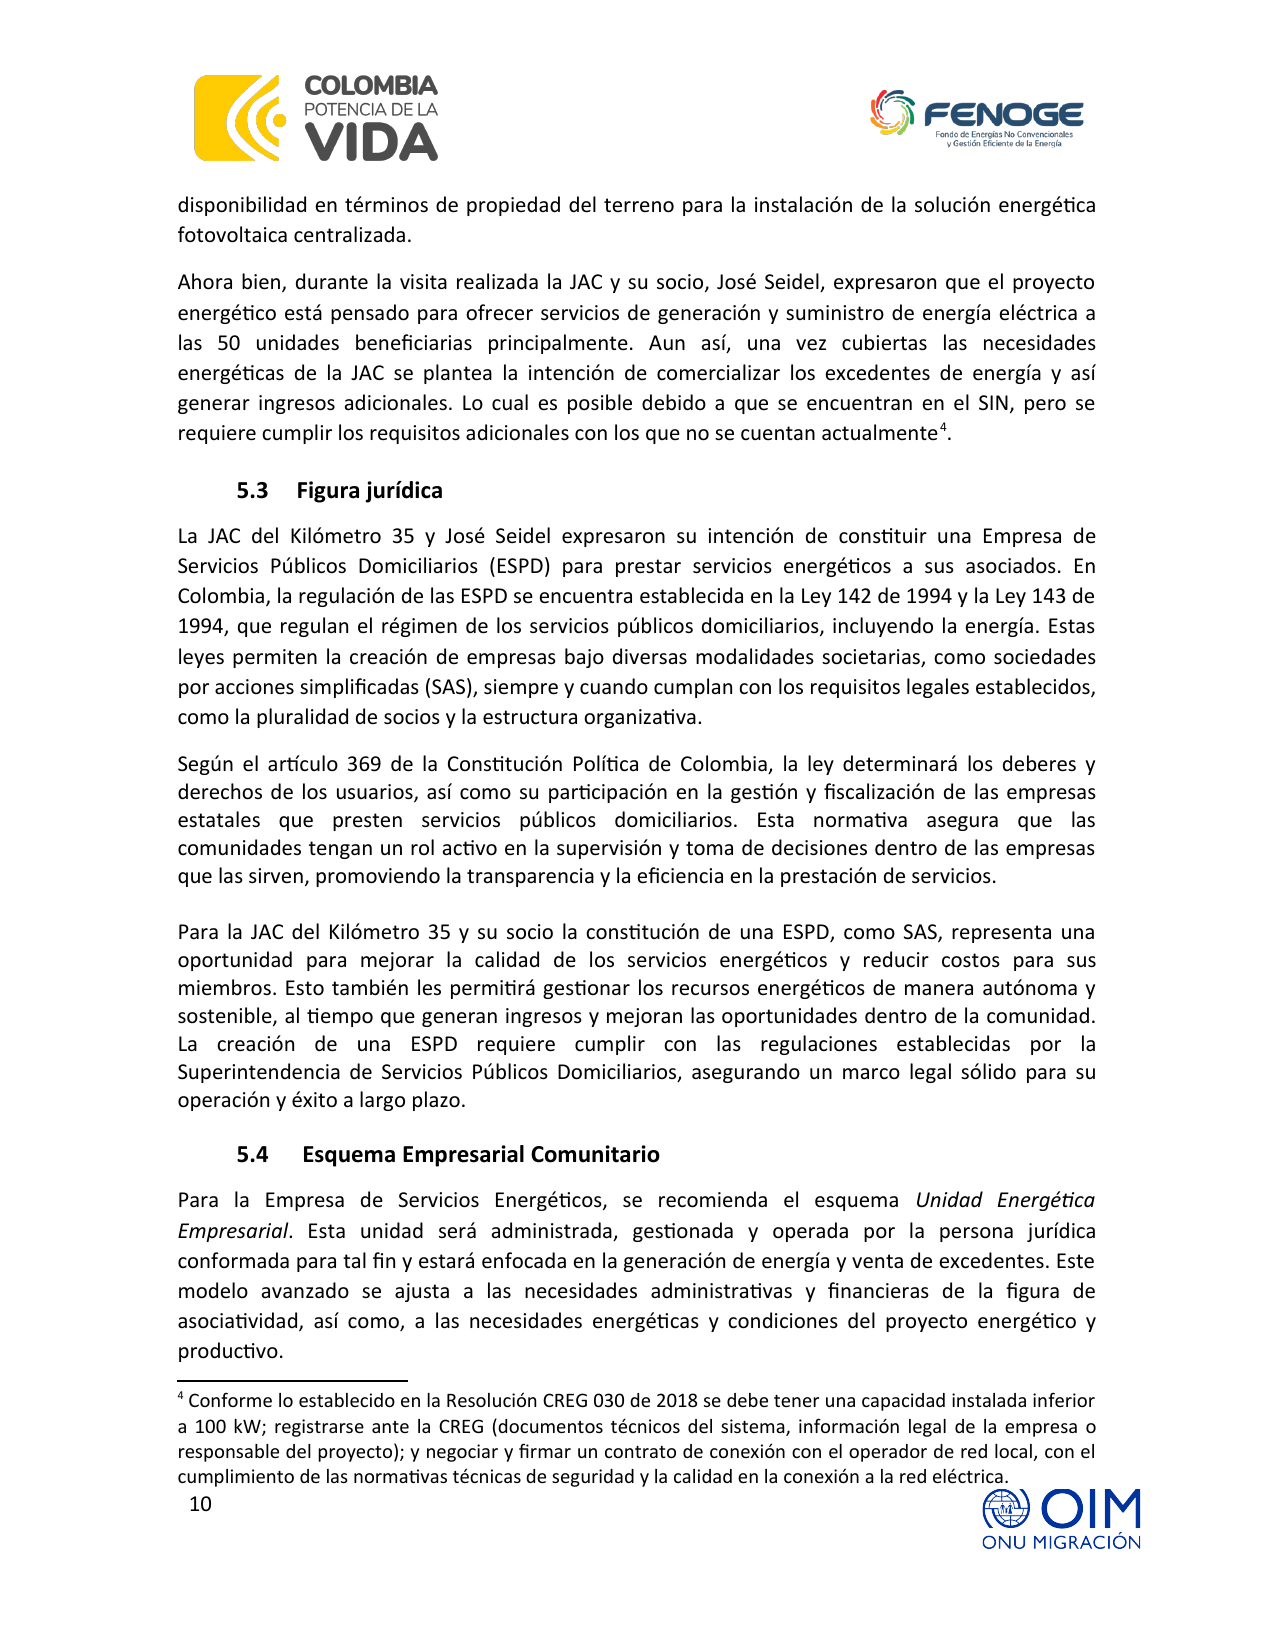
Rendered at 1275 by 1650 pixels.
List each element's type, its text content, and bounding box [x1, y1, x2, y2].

text Ahora bien, durante la visita realizada la JAC y su socio, José Seidel, expresaron que el proyecto energético está pensado para ofrecer servicios de generación y suministro de energía eléctrica a las 50 unidades beneficiarias principalmente. Aun así, una vez cubiertas las necesidades energéticas de la JAC se plantea la intención de comercializar los excedentes de energía y así generar ingresos adicionales. Lo cual es posible debido a que se encuentran en el SIN, pero se requiere cumplir los requisitos adicionales con los que no se cuentan actualmente. [177, 267, 1098, 447]
text Para la JAC del Kilómetro 35 y su socio la constitución de una ESPD, como SAS, representa una oportunidad para mejorar la calidad de los servicios energéticos y reducir costos para sus miembros. Esto también les permitirá gestionar los recursos energéticos de manera autónoma y sostenible, al tiempo que generan ingresos y mejoran las oportunidades dentro de la comunidad. La creación de una ESPD requiere cumplir con las regulaciones establecidas por la Superintendencia de Servicios Públicos Domiciliarios, asegurando un marco legal sólido para su operación y éxito a largo plazo. [177, 917, 1098, 1113]
picture [982, 1489, 1141, 1549]
subtitle Esquema Empresarial Comunitario [236, 1138, 1098, 1169]
picture [869, 88, 1086, 148]
text Para la Empresa de Servicios Energéticos, se recomienda el esquema Unidad Energética Empresarial. Esta unidad será administrada, gestionada y operada por la persona jurídica conformada para tal fin y estará enfocada en la generación de energía y venta de excedentes. Este modelo avanzado se ajusta a las necesidades administrativas y financieras de la figura de asociatividad, así como, a las necesidades energéticas y condiciones del proyecto energético y productivo. [177, 1186, 1098, 1364]
text Según el artículo 369 de la Constitución Política de Colombia, la ley determinará los deberes y derechos de los usuarios, así como su participación en la gestión y fiscalización de las empresas estatales que presten servicios públicos domiciliarios. Esta normativa asegura que las comunidades tengan un rol activo en la supervisión y toma de decisiones dentro de las empresas que las sirven, promoviendo la transparencia y la eficiencia en la prestación de servicios. [177, 749, 1098, 889]
subtitle Figura jurídica [236, 474, 1098, 504]
picture [188, 73, 444, 163]
text La JAC del Kilómetro 35 y José Seidel expresaron su intención de constituir una Empresa de Servicios Públicos Domiciliarios (ESPD) para prestar servicios energéticos a sus asociados. En Colombia, la regulación de las ESPD se encuentra establecida en la Ley 142 de 1994 y la Ley 143 de 1994, que regulan el régimen de los servicios públicos domiciliarios, incluyendo la energía. Estas leyes permiten la creación de empresas bajo diversas modalidades societarias, como sociedades por acciones simplificadas (SAS), siempre y cuando cumplan con los requisitos legales establecidos, como la pluralidad de socios y la estructura organizativa. [177, 521, 1098, 730]
